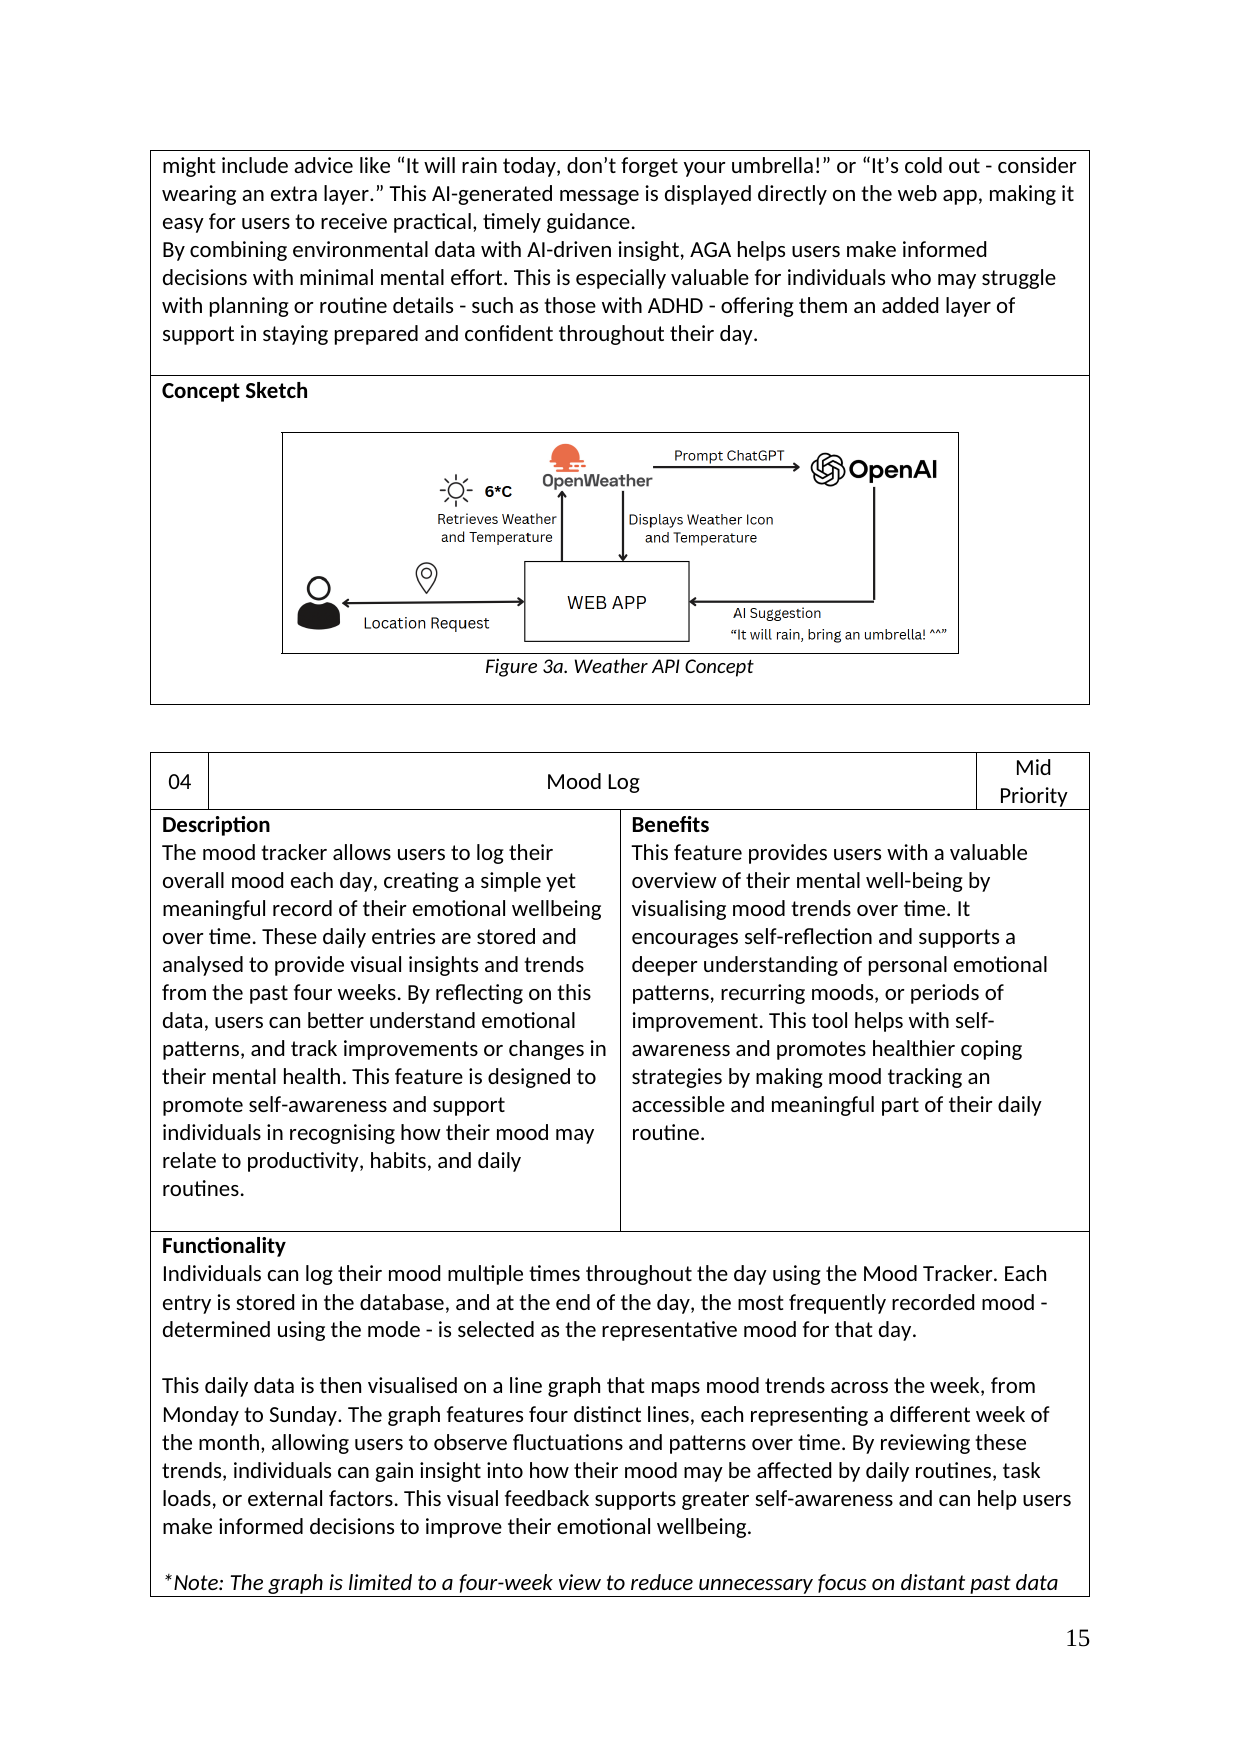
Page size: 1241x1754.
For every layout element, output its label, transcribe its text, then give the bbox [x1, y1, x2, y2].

table_cell Benefits This feature provides users with a valuable overview of their mental well-being by visualising mood trends over time. It encourages self-reflection and supports a deeper understanding of personal emotional patterns, recurring moods, or periods of improvement. This tool helps with self-awareness and promotes healthier coping strategies by making mood tracking an accessible and meaningful part of their daily routine. [621, 810, 1089, 1231]
table_header Mood Log [209, 753, 976, 809]
table_cell Description The mood tracker allows users to log their overall mood each day, creating a simple yet meaningful record of their emotional wellbeing over time. These daily entries are stored and analysed to provide visual insights and trends from the past four weeks. By reflecting on this data, users can better understand emotional patterns, and track improvements or changes in their mental health. This feature is designed to promote self-awareness and support individuals in recognising how their mood may relate to productivity, habits, and daily routines. [151, 810, 620, 1231]
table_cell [151, 151, 1089, 375]
picture [283, 433, 958, 653]
table_header Mid Priority [977, 753, 1089, 809]
table_header 04 [151, 753, 208, 809]
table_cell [151, 1232, 1089, 1596]
table_cell Concept Sketch Figure 3a. Weather API Concept [151, 376, 1089, 704]
